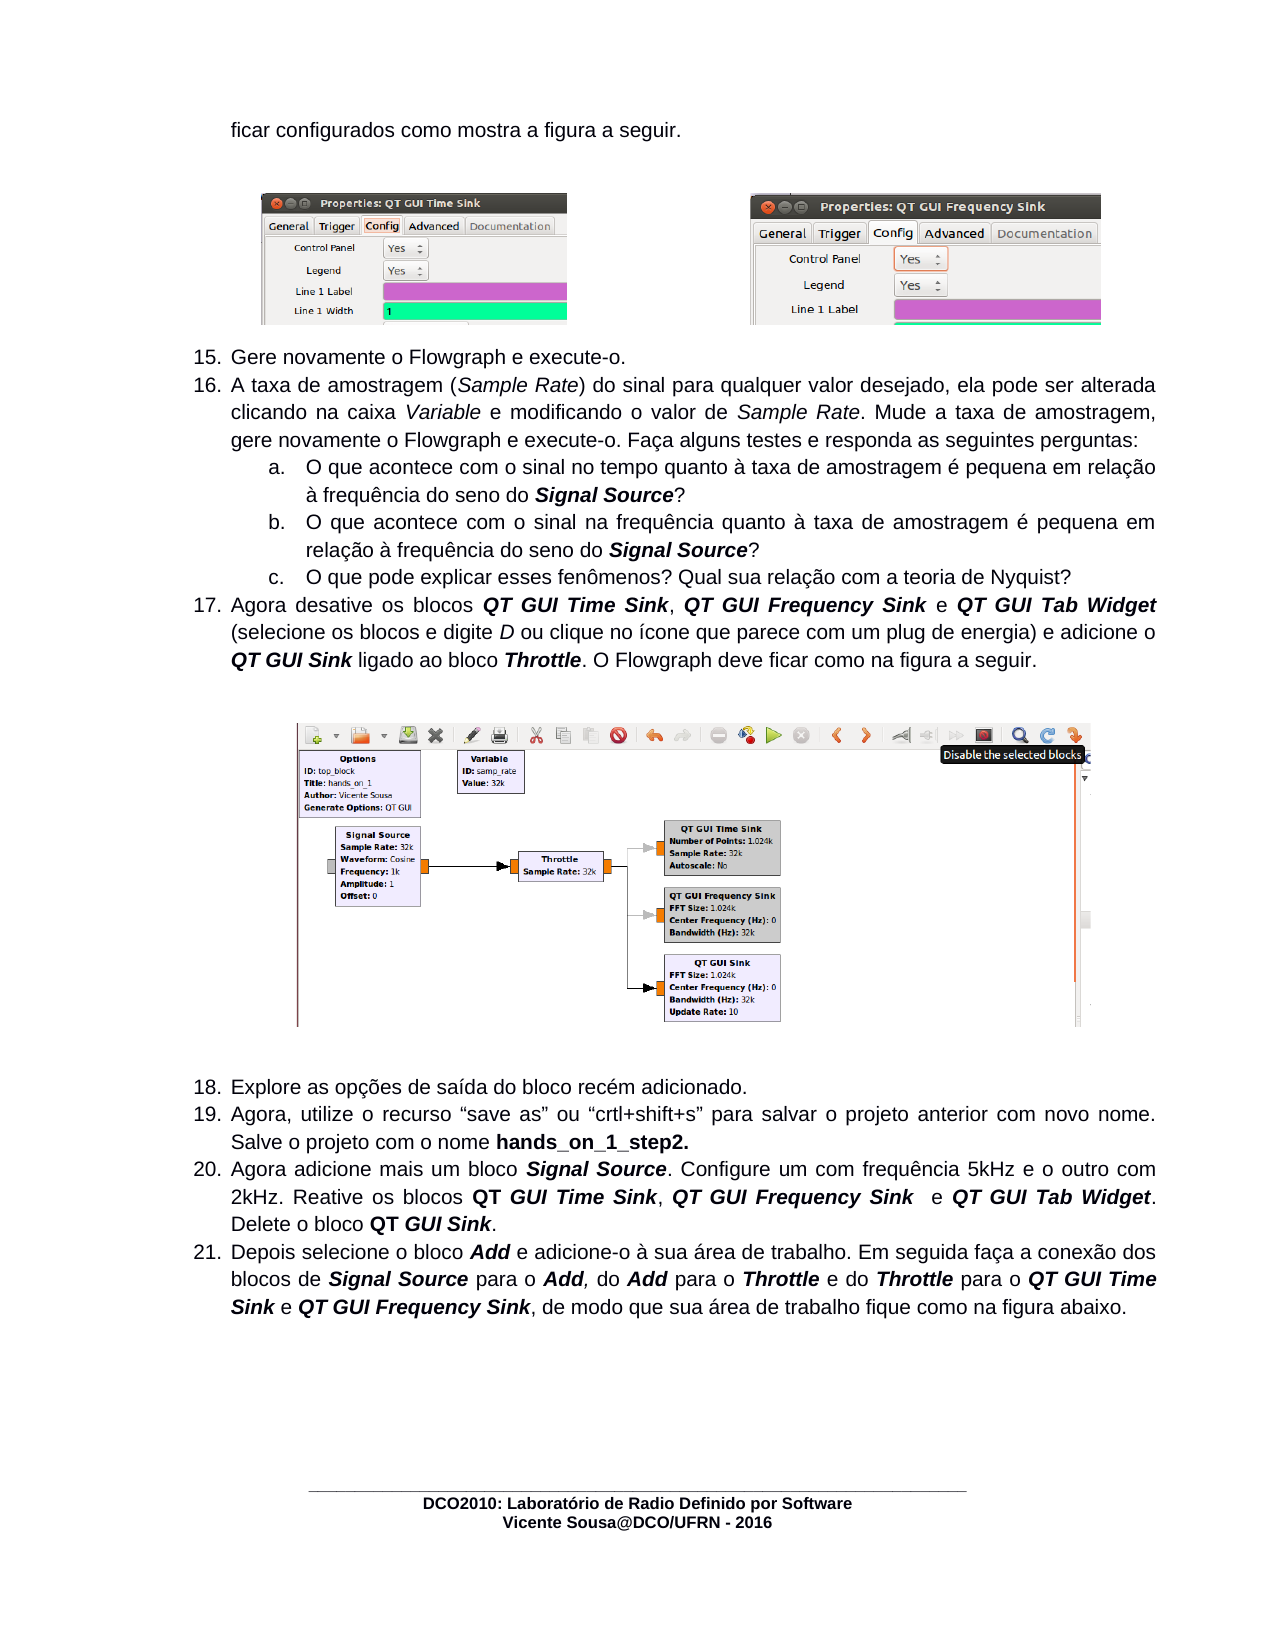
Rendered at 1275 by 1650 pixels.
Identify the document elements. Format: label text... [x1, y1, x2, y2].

picture [261, 193, 567, 325]
list Agora adicione mais um bloco Signal Source. Configure um com frequência 5kHz e o outro com 2kHz. Reative os blocos QT GUI Time Sink, QT GUI Frequency Sink e QT GUI Tab Widget. Delete o bloco QT GUI Sink. [193, 1157, 1157, 1236]
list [193, 118, 1157, 142]
list O que acontece com o sinal na frequência quanto à taxa de amostragem é pequena em relação à frequência do seno do Signal Source? [268, 510, 1157, 562]
list Agora desative os blocos QT GUI Time Sink, QT GUI Frequency Sink e QT GUI Tab Widget (selecione os blocos e digite D ou clique no ícone que parece com um plug de energia) e adicione o QT GUI Sink ligado ao bloco Throttle. O Flowgraph deve ficar como na figura a seguir. [193, 593, 1157, 672]
list O que pode explicar esses fenômenos? Qual sua relação com a teoria de Nyquist? [268, 565, 1157, 589]
list Agora, utilize o recurso “save as” ou “crtl+shift+s” para salvar o projeto anterior com novo nome. Salve o projeto com o nome hands_on_1_step2. [193, 1102, 1157, 1153]
picture [296, 723, 1091, 1027]
list A taxa de amostragem (Sample Rate) do sinal para qualquer valor desejado, ela pode ser alterada clicando na caixa Variable e modificando o valor de Sample Rate. Mude a taxa de amostragem, gere novamente o Flowgraph e execute-o. Faça alguns testes e responda as seguintes perguntas: [193, 373, 1157, 452]
list O que acontece com o sinal no tempo quanto à taxa de amostragem é pequena em relação à frequência do seno do Signal Source? [268, 455, 1157, 507]
table_header [163, 194, 665, 345]
list Gere novamente o Flowgraph e execute-o. [193, 345, 1157, 369]
list Depois selecione o bloco Add e adicione-o à sua área de trabalho. Em seguida faça a conexão dos blocos de Signal Source para o Add, do Add para o Throttle e do Throttle para o QT GUI Time Sink e QT GUI Frequency Sink, de modo que sua área de trabalho fique como na figura abaixo. [193, 1239, 1157, 1318]
table_header [219, 724, 1168, 1047]
list Explore as opções de saída do bloco recém adicionado. [193, 1074, 1157, 1098]
table_header [665, 194, 1168, 345]
picture [750, 193, 1101, 325]
